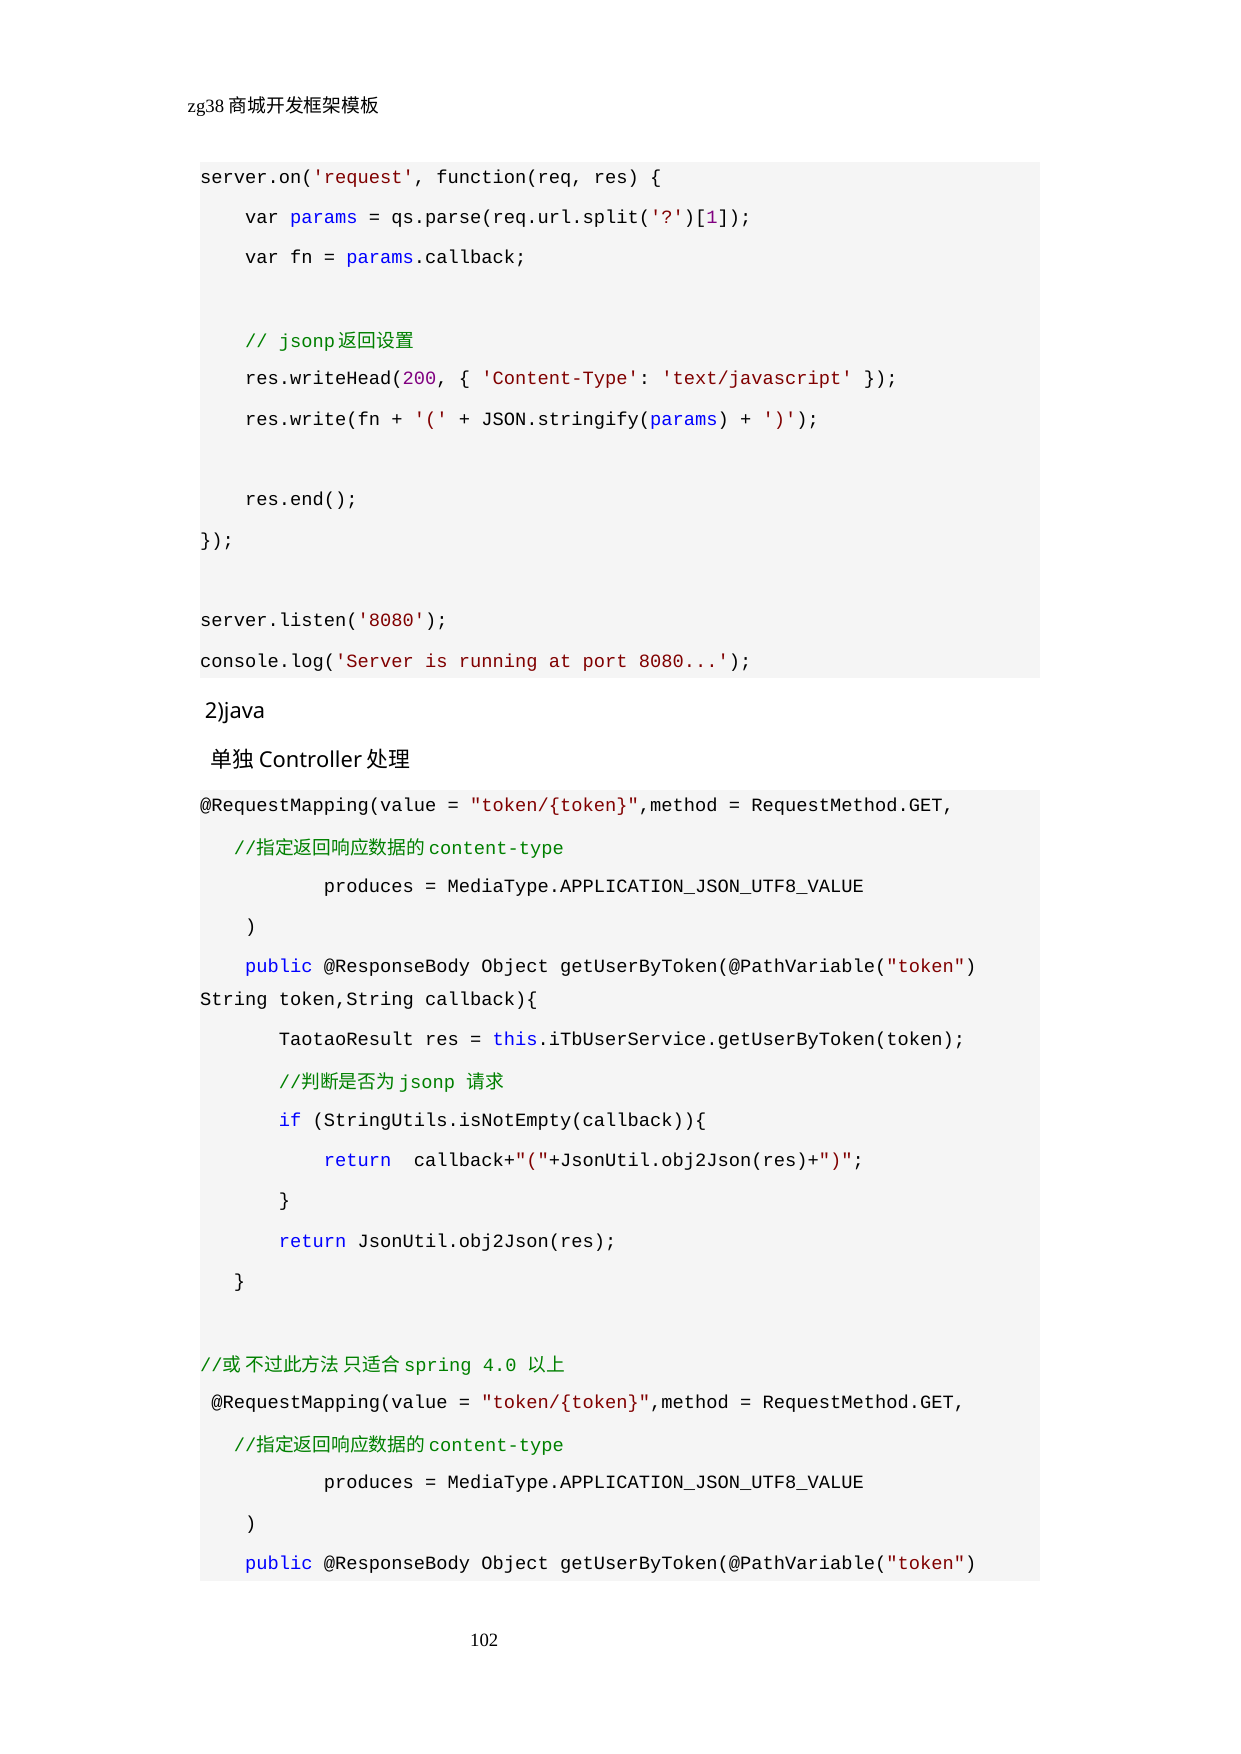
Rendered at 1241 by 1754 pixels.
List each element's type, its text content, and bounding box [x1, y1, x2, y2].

text } [200, 1266, 1040, 1298]
text produces = MediaType.APPLICATION_JSON_UTF8_VALUE [200, 871, 1040, 903]
text //指定返回响应数据的content-type [200, 830, 1040, 863]
text var fn = params.callback; [200, 243, 1040, 275]
text 2)java [187, 694, 1053, 726]
text produces = MediaType.APPLICATION_JSON_UTF8_VALUE [200, 1468, 1040, 1500]
text // jsonp返回设置 [200, 323, 1040, 356]
text if (StringUtils.isNotEmpty(callback)){ [200, 1105, 1040, 1137]
text public @ResponseBody Object getUserByToken(@PathVariable("token") String token,String callback){ [200, 951, 1040, 1016]
text res.writeHead(200, { 'Content-Type': 'text/javascript' }); [200, 363, 1040, 396]
text }); [200, 525, 1040, 557]
text ) [200, 911, 1040, 943]
text return callback+"("+JsonUtil.obj2Json(res)+")"; [200, 1145, 1040, 1178]
text //判断是否为jsonp 请求 [200, 1064, 1040, 1097]
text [200, 1548, 1040, 1581]
text console.log('Server is running at port 8080...'); [200, 646, 1040, 678]
text var params = qs.parse(req.url.split('?')[1]); [200, 202, 1040, 235]
text @RequestMapping(value = "token/{token}",method = RequestMethod.GET, [200, 790, 1040, 823]
text ) [200, 1508, 1040, 1540]
text //或 不过此方法 只适合 spring 4.0 以上 [200, 1347, 1040, 1379]
text TaotaoResult res = this.iTbUserService.getUserByToken(token); [200, 1024, 1040, 1057]
text server.on('request', function(req, res) { [200, 162, 1040, 194]
text 单独Controller处理 [187, 742, 1053, 774]
text server.listen('8080'); [200, 605, 1040, 638]
text res.write(fn + '(' + JSON.stringify(params) + ')'); [200, 404, 1040, 436]
text @RequestMapping(value = "token/{token}",method = RequestMethod.GET, [200, 1387, 1040, 1419]
text } [200, 1185, 1040, 1218]
text //指定返回响应数据的content-type [200, 1427, 1040, 1460]
text return JsonUtil.obj2Json(res); [200, 1226, 1040, 1258]
text res.end(); [200, 484, 1040, 517]
